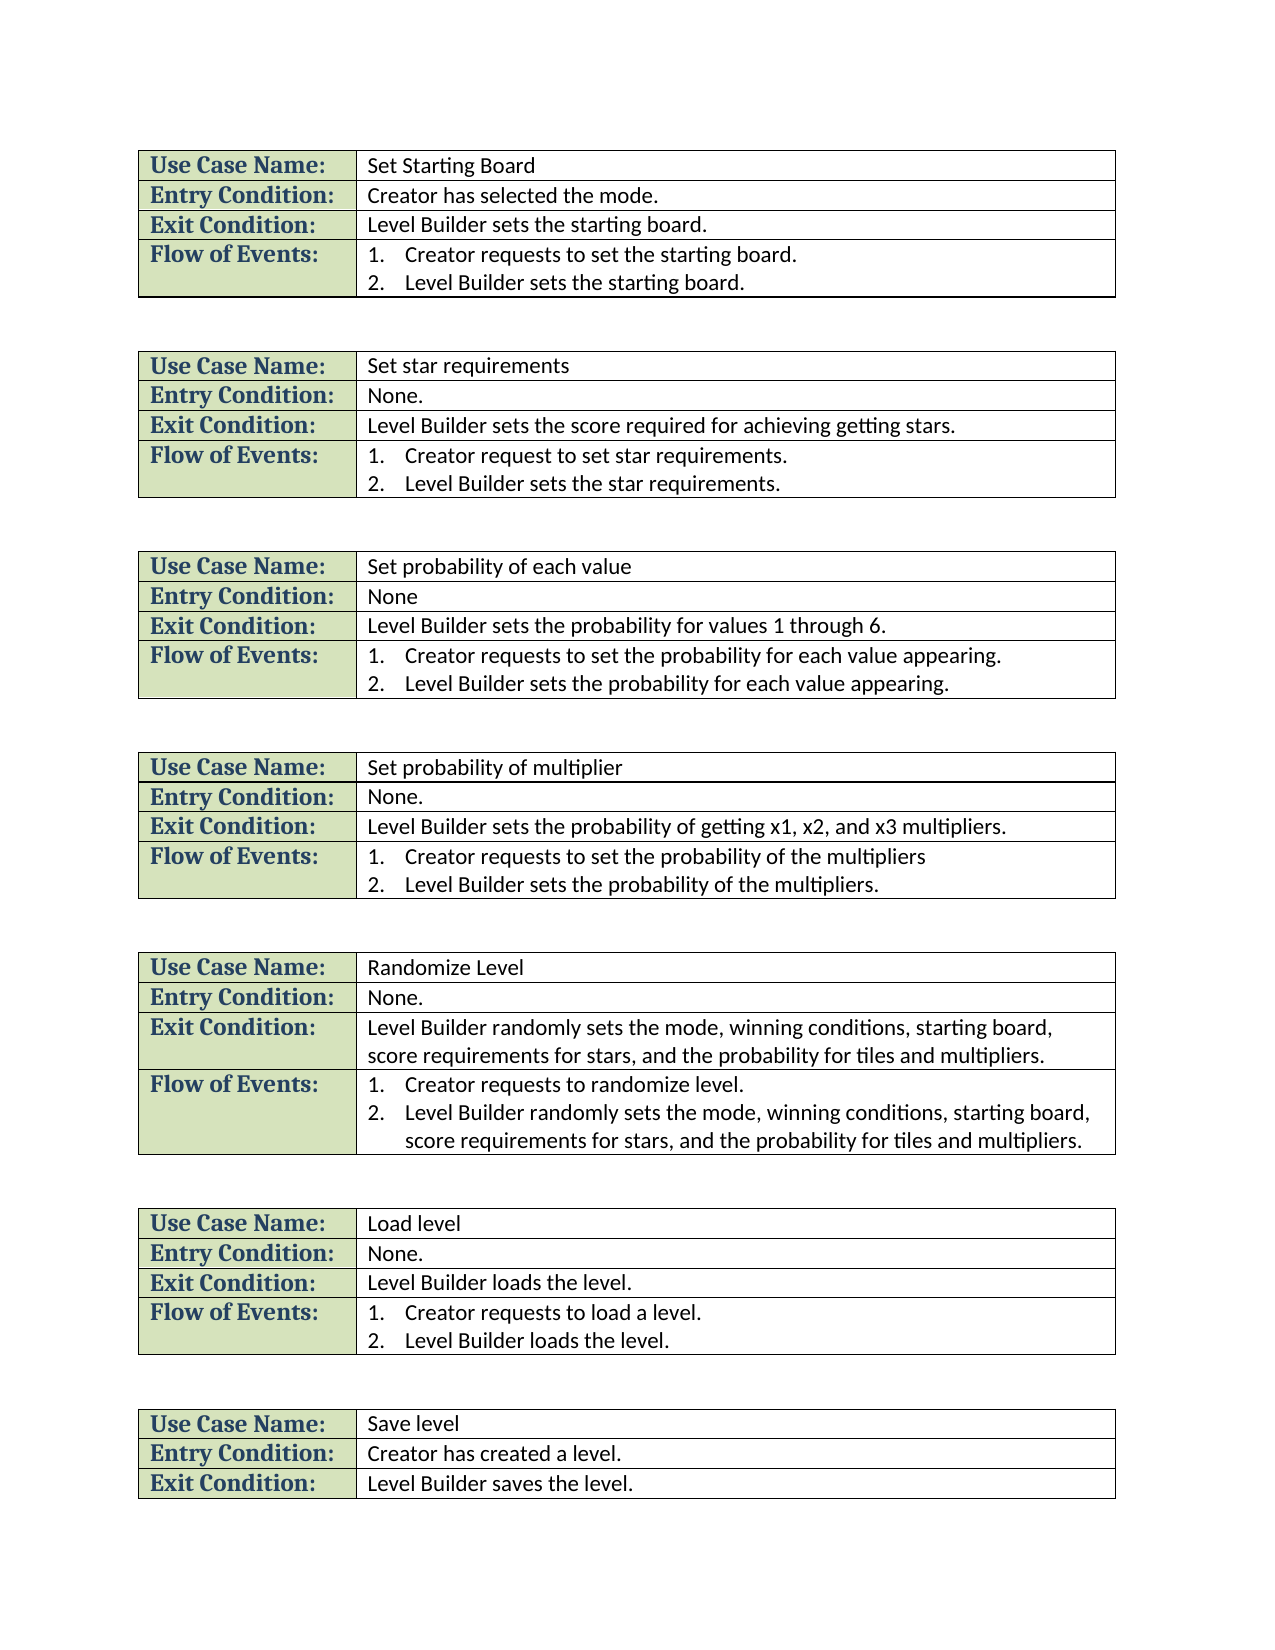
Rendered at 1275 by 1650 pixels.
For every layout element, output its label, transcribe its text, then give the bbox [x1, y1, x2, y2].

table_cell Entry Condition: [139, 983, 356, 1012]
table_cell Level Builder sets the score required for achieving getting stars. [357, 411, 1115, 440]
table_header Use Case Name: [139, 953, 356, 982]
table_header Use Case Name: [139, 352, 356, 380]
table_cell Flow of Events: [139, 441, 356, 497]
table_header Use Case Name: [139, 753, 356, 781]
table_cell Flow of Events: [139, 1070, 356, 1154]
table_cell Level Builder sets the probability of getting x1, x2, and x3 multipliers. [357, 812, 1115, 841]
table_header Set Starting Board [357, 151, 1115, 180]
table_cell Exit Condition: [139, 1469, 356, 1498]
table_cell Creator requests to randomize level. Level Builder randomly sets the mode, winning conditions, starting board, score requirements for stars, and the probability for tiles and multipliers. [357, 1070, 1115, 1154]
table_cell Exit Condition: [139, 1269, 356, 1297]
table_cell Entry Condition: [139, 1439, 356, 1468]
table_cell Entry Condition: [139, 582, 356, 611]
table_cell Level Builder randomly sets the mode, winning conditions, starting board, score requirements for stars, and the probability for tiles and multipliers. [357, 1013, 1115, 1069]
table_cell Entry Condition: [139, 783, 356, 811]
table_cell Level Builder sets the starting board. [357, 211, 1115, 239]
table_cell Creator requests to set the probability for each value appearing. Level Builder sets the probability for each value appearing. [357, 641, 1115, 697]
table_header Set probability of multiplier [357, 753, 1115, 781]
table_cell Exit Condition: [139, 411, 356, 440]
table_cell Flow of Events: [139, 1298, 356, 1354]
table_cell Exit Condition: [139, 612, 356, 640]
table_cell Flow of Events: [139, 240, 356, 296]
table_cell None. [357, 983, 1115, 1012]
table_cell None. [357, 1239, 1115, 1267]
table_header Use Case Name: [139, 1209, 356, 1238]
table_header Use Case Name: [139, 552, 356, 581]
table_header Set probability of each value [357, 552, 1115, 581]
table_header Use Case Name: [139, 1410, 356, 1438]
table_cell Exit Condition: [139, 812, 356, 841]
table_cell Exit Condition: [139, 1013, 356, 1069]
table_cell Flow of Events: [139, 641, 356, 697]
table_cell Exit Condition: [139, 211, 356, 239]
table_cell None [357, 582, 1115, 611]
table_cell Creator has created a level. [357, 1439, 1115, 1468]
table_cell Level Builder sets the probability for values 1 through 6. [357, 612, 1115, 640]
table_cell Creator requests to load a level. Level Builder loads the level. [357, 1298, 1115, 1354]
table_header Randomize Level [357, 953, 1115, 982]
table_cell Entry Condition: [139, 381, 356, 410]
table_cell Entry Condition: [139, 1239, 356, 1267]
table_cell Creator request to set star requirements. Level Builder sets the star requirements. [357, 441, 1115, 497]
table_cell Level Builder saves the level. [357, 1469, 1115, 1498]
table_cell None. [357, 783, 1115, 811]
table_cell Creator has selected the mode. [357, 181, 1115, 209]
table_cell None. [357, 381, 1115, 410]
table_cell Level Builder loads the level. [357, 1269, 1115, 1297]
table_cell Creator requests to set the probability of the multipliers Level Builder sets the probability of the multipliers. [357, 842, 1115, 898]
table_header Use Case Name: [139, 151, 356, 180]
table_cell Flow of Events: [139, 842, 356, 898]
table_header Set star requirements [357, 352, 1115, 380]
table_cell Entry Condition: [139, 181, 356, 209]
table_cell Creator requests to set the starting board. Level Builder sets the starting board. [357, 240, 1115, 296]
table_header Save level [357, 1410, 1115, 1438]
table_header Load level [357, 1209, 1115, 1238]
